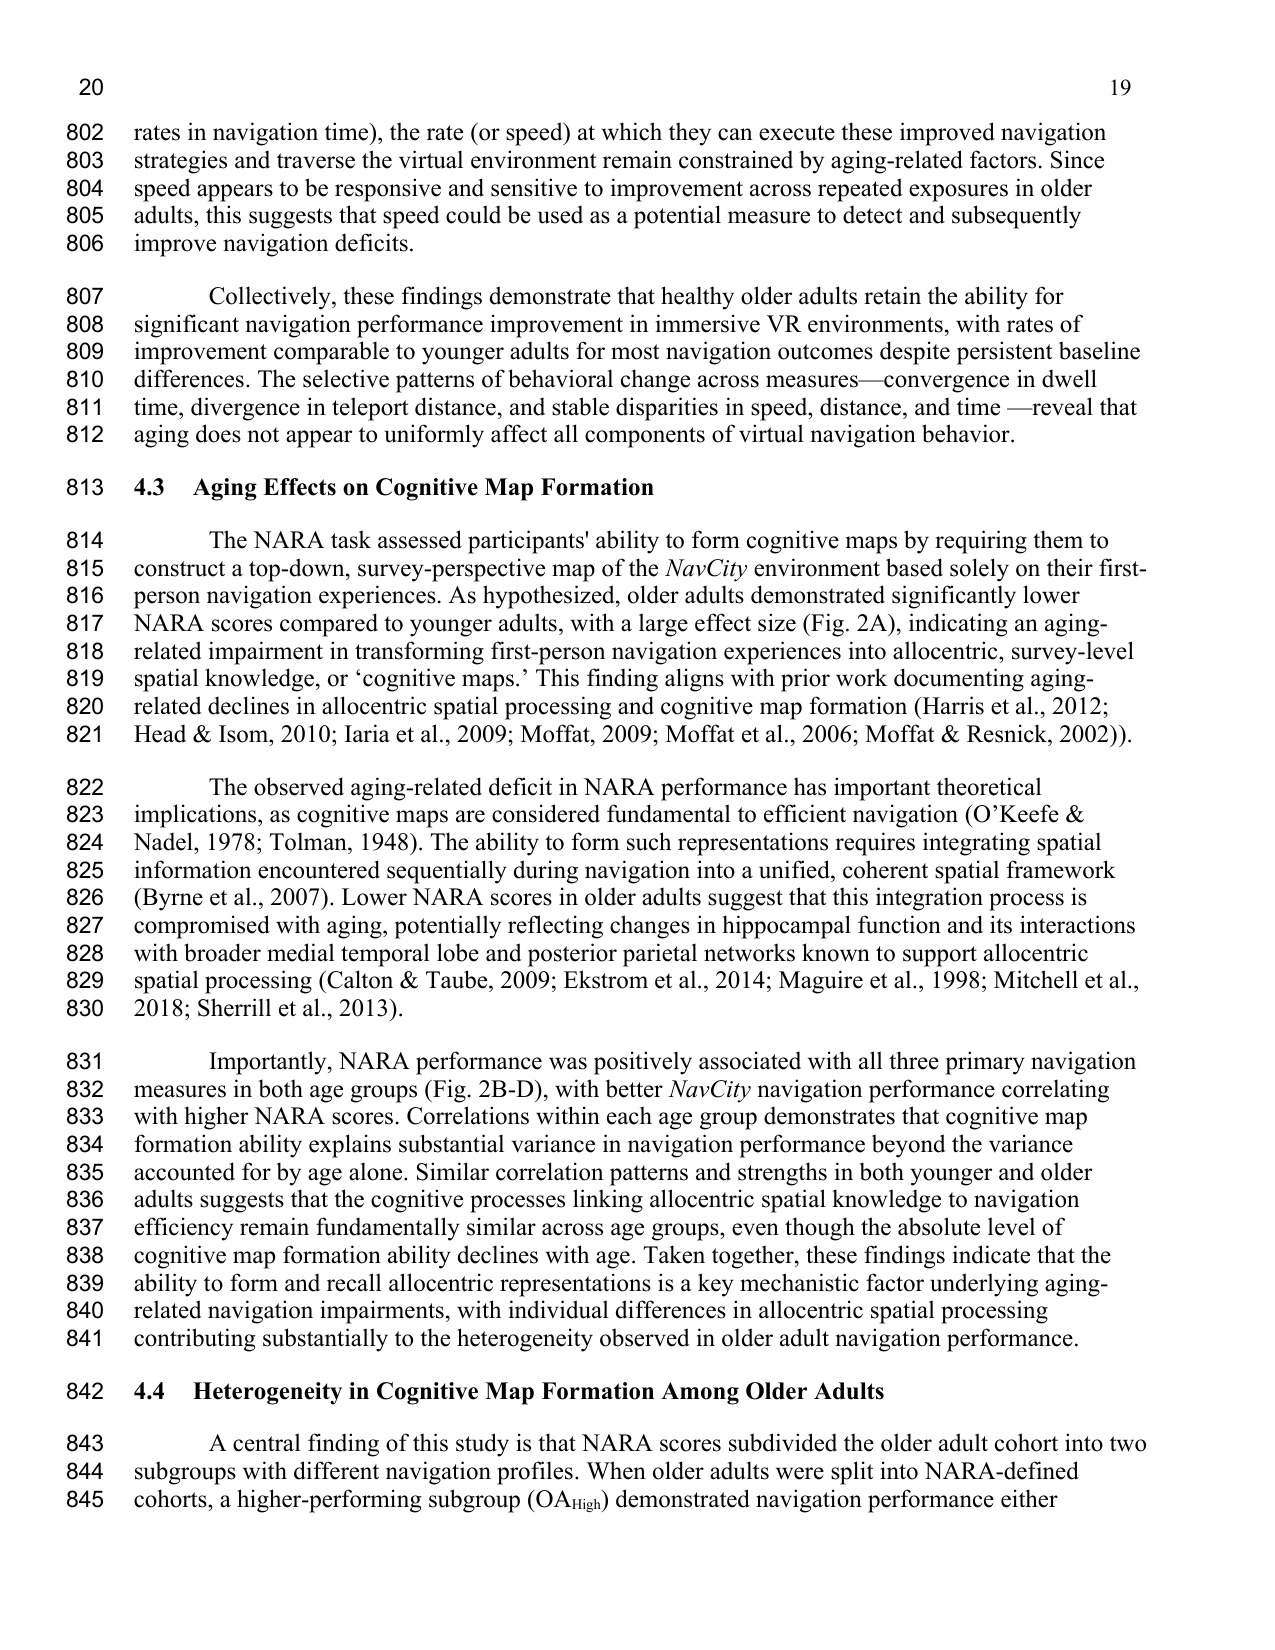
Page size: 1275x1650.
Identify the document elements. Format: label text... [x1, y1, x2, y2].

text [133, 118, 1152, 257]
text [133, 1429, 1152, 1513]
text The observed aging-related deficit in NARA performance has important theoretical implications, as cognitive maps are considered fundamental to efficient navigation (O’Keefe & Nadel, 1978; Tolman, 1948). The ability to form such representations requires integrating spatial information encountered sequentially during navigation into a unified, coherent spatial framework (Byrne et al., 2007). Lower NARA scores in older adults suggest that this integration process is compromised with aging, potentially reflecting changes in hippocampal function and its interactions with broader medial temporal lobe and posterior parietal networks known to support allocentric spatial processing (Calton & Taube, 2009; Ekstrom et al., 2014; Maguire et al., 1998; Mitchell et al., 2018; Sherrill et al., 2013). [133, 773, 1152, 1022]
text The NARA task assessed participants' ability to form cognitive maps by requiring them to construct a top-down, survey-perspective map of the NavCity environment based solely on their first-person navigation experiences. As hypothesized, older adults demonstrated significantly lower NARA scores compared to younger adults, with a large effect size (Fig. 2A), indicating an aging-related impairment in transforming first-person navigation experiences into allocentric, survey-level spatial knowledge, or ‘cognitive maps.’ This finding aligns with prior work documenting aging-related declines in allocentric spatial processing and cognitive map formation (Harris et al., 2012; Head & Isom, 2010; Iaria et al., 2009; Moffat, 2009; Moffat et al., 2006; Moffat & Resnick, 2002)). [133, 526, 1152, 748]
subtitle Aging Effects on Cognitive Map Formation [133, 473, 1152, 501]
text Collectively, these findings demonstrate that healthy older adults retain the ability for significant navigation performance improvement in immersive VR environments, with rates of improvement comparable to younger adults for most navigation outcomes despite persistent baseline differences. The selective patterns of behavioral change across measures—convergence in dwell time, divergence in teleport distance, and stable disparities in speed, distance, and time —reveal that aging does not appear to uniformly affect all components of virtual navigation behavior. [133, 282, 1152, 448]
text Importantly, NARA performance was positively associated with all three primary navigation measures in both age groups (Fig. 2B-D), with better NavCity navigation performance correlating with higher NARA scores. Correlations within each age group demonstrates that cognitive map formation ability explains substantial variance in navigation performance beyond the variance accounted for by age alone. Similar correlation patterns and strengths in both younger and older adults suggests that the cognitive processes linking allocentric spatial knowledge to navigation efficiency remain fundamentally similar across age groups, even though the absolute level of cognitive map formation ability declines with age. Taken together, these findings indicate that the ability to form and recall allocentric representations is a key mechanistic factor underlying aging-related navigation impairments, with individual differences in allocentric spatial processing contributing substantially to the heterogeneity observed in older adult navigation performance. [133, 1047, 1152, 1352]
list Heterogeneity in Cognitive Map Formation Among Older Adults [133, 1377, 1152, 1404]
